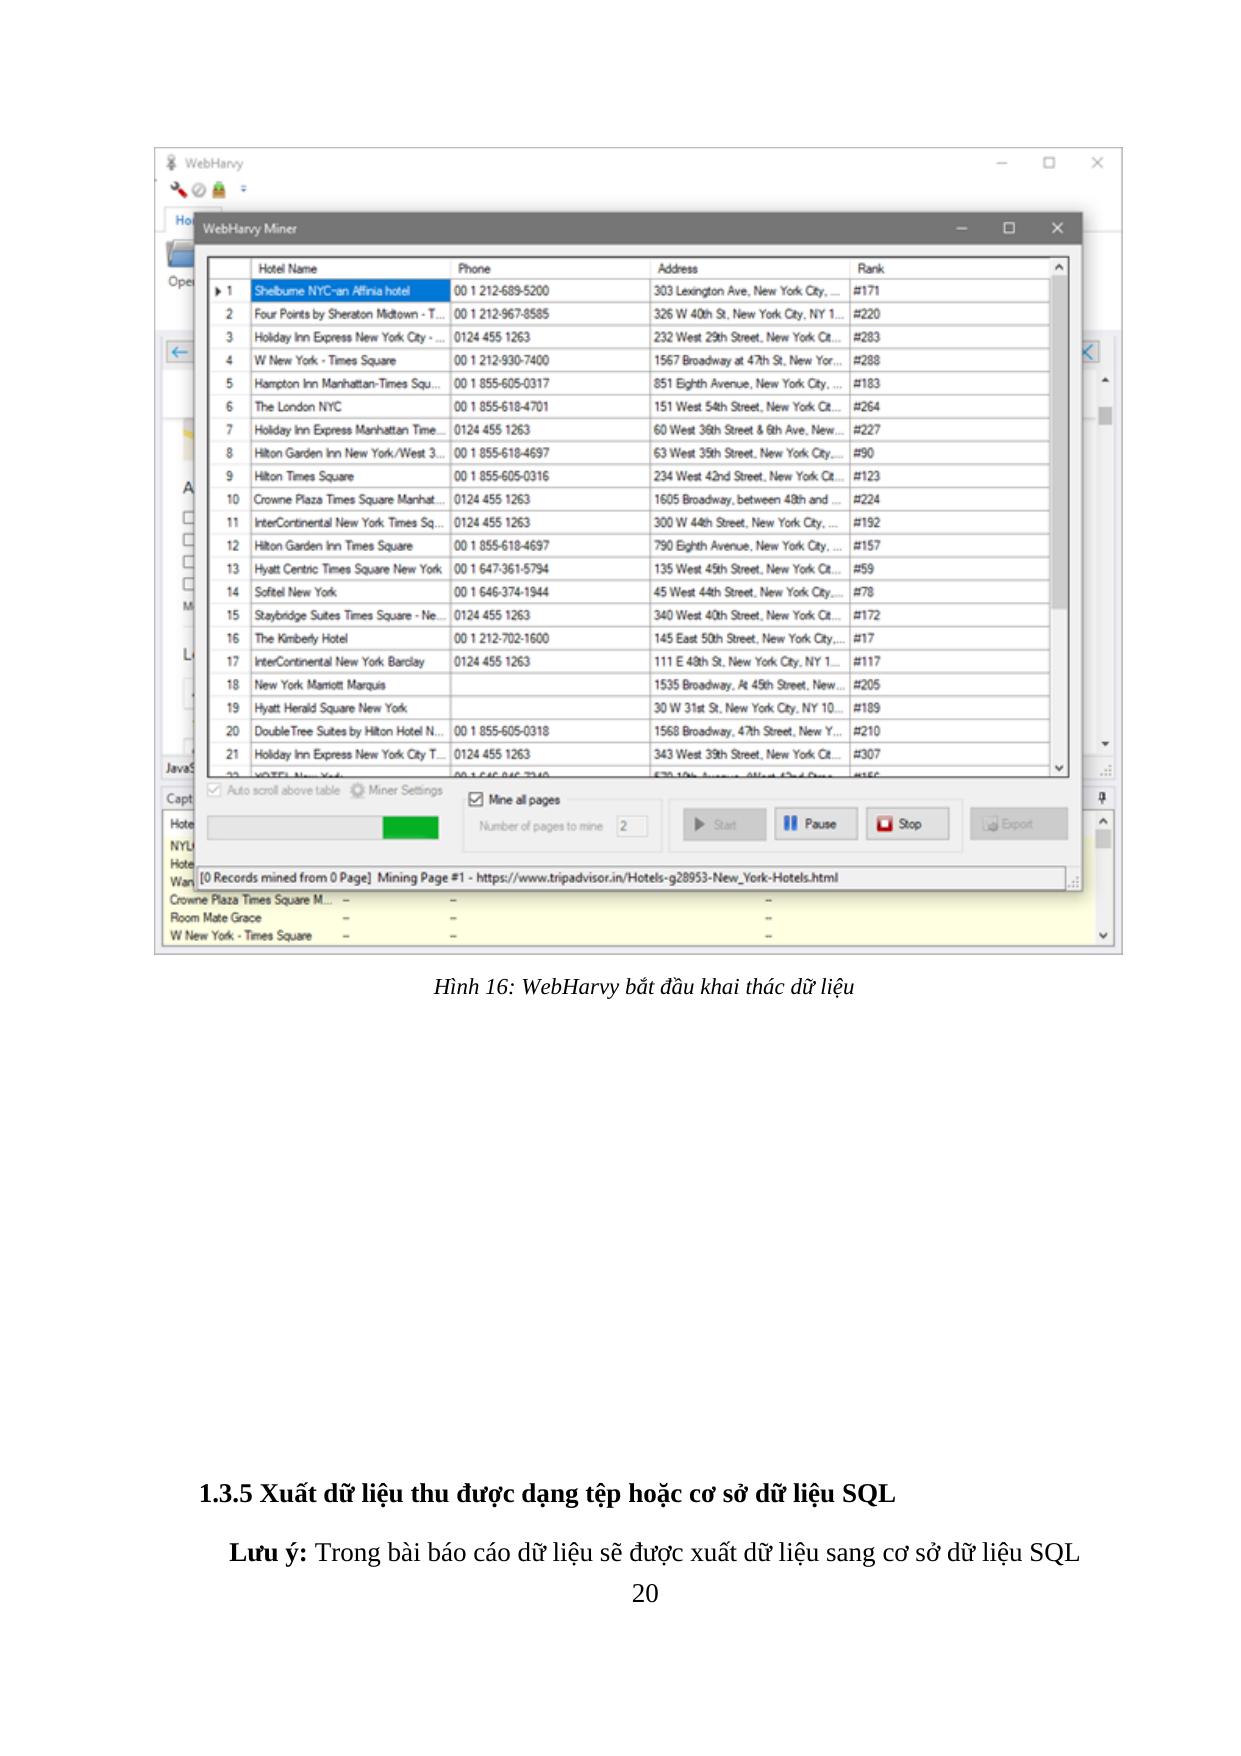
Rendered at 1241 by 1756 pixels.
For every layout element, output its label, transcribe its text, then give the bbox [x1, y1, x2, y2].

text 1.3.5 Xuất dữ liệu thu được dạng tệp hoặc cơ sở dữ liệu SQL [154, 1477, 1136, 1508]
picture [154, 147, 1123, 955]
list Lưu ý: Trong bài báo cáo dữ liệu sẽ được xuất dữ liệu sang cơ sở dữ liệu SQL [229, 1536, 1136, 1567]
text Hình 16: WebHarvy bắt đầu khai thác dữ liệu [154, 973, 1136, 999]
